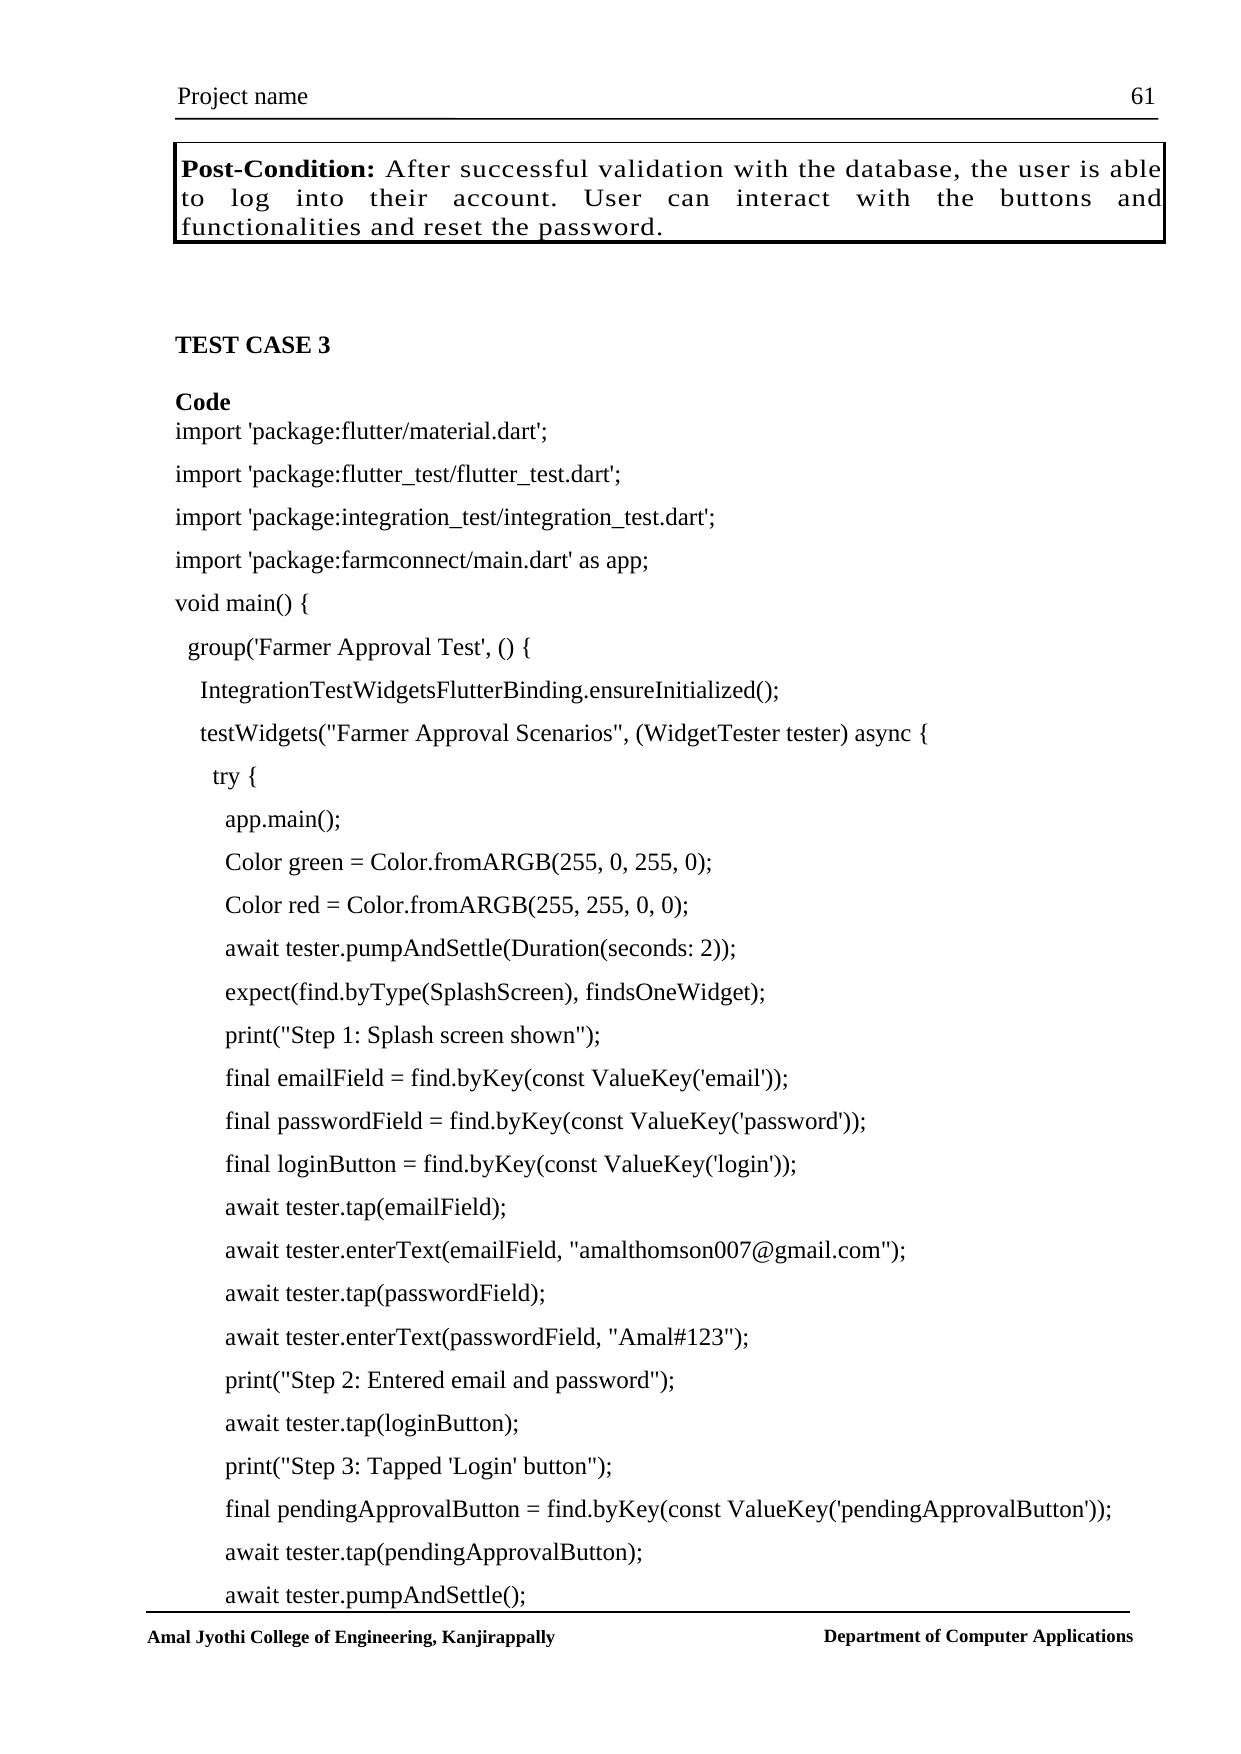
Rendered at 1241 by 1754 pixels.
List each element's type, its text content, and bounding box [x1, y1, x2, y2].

text await tester.tap(pendingApprovalButton); [175, 1537, 1162, 1566]
text expect(find.byType(SplashScreen), findsOneWidget); [175, 977, 1162, 1005]
text await tester.enterText(emailField, "amalthomson007@gmail.com"); [175, 1235, 1162, 1264]
text await tester.tap(emailField); [175, 1192, 1162, 1221]
text print("Step 3: Tapped 'Login' button"); [175, 1451, 1162, 1480]
text import 'package:flutter/material.dart'; [175, 416, 1162, 445]
text try { [175, 761, 1162, 790]
text final loginButton = find.byKey(const ValueKey('login')); [175, 1149, 1162, 1178]
table_cell Post-Condition: After successful validation with the database, the user is able to log into their account. User can interact with the buttons and functionalities and reset the password. [177, 143, 1163, 240]
text final passwordField = find.byKey(const ValueKey('password')); [175, 1106, 1162, 1135]
text import 'package:integration_test/integration_test.dart'; [175, 502, 1162, 531]
text await tester.tap(passwordField); [175, 1278, 1162, 1307]
text testWidgets("Farmer Approval Scenarios", (WidgetTester tester) async { [175, 718, 1162, 747]
text IntegrationTestWidgetsFlutterBinding.ensureInitialized(); [175, 675, 1162, 703]
text Color red = Color.fromARGB(255, 255, 0, 0); [175, 890, 1162, 919]
text await tester.enterText(passwordField, "Amal#123"); [175, 1322, 1162, 1350]
text print("Step 1: Splash screen shown"); [175, 1020, 1162, 1048]
text import 'package:farmconnect/main.dart' as app; [175, 545, 1162, 574]
text app.main(); [175, 804, 1162, 833]
text await tester.tap(loginButton); [175, 1408, 1162, 1437]
text void main() { [175, 588, 1162, 617]
text Code [175, 387, 1162, 416]
text await tester.pumpAndSettle(Duration(seconds: 2)); [175, 933, 1162, 962]
text TEST CASE 3 [175, 330, 1162, 358]
text Color green = Color.fromARGB(255, 0, 255, 0); [175, 847, 1162, 876]
text print("Step 2: Entered email and password"); [175, 1365, 1162, 1393]
text group('Farmer Approval Test', () { [175, 632, 1162, 660]
text import 'package:flutter_test/flutter_test.dart'; [175, 459, 1162, 488]
text final emailField = find.byKey(const ValueKey('email')); [175, 1063, 1162, 1092]
text final pendingApprovalButton = find.byKey(const ValueKey('pendingApprovalButton')); [175, 1494, 1162, 1523]
text await tester.pumpAndSettle(); [175, 1580, 1162, 1609]
